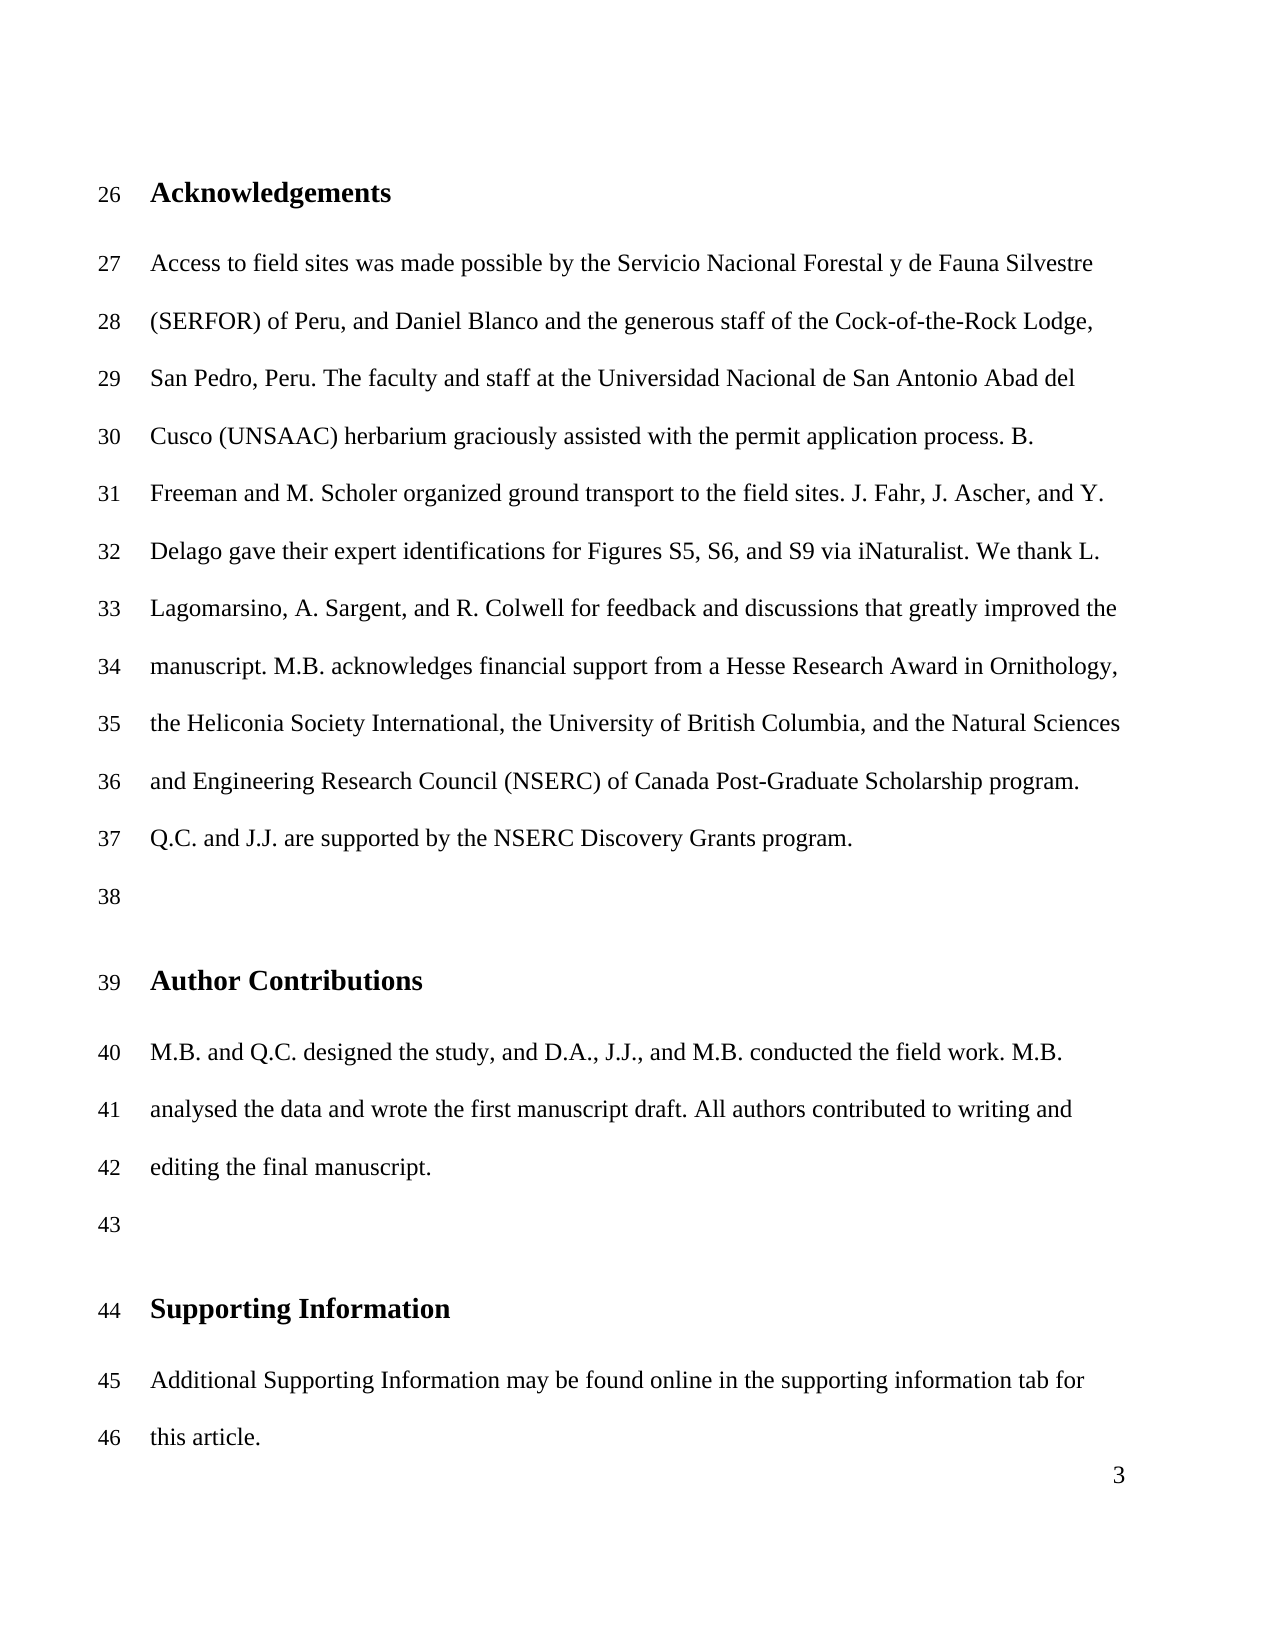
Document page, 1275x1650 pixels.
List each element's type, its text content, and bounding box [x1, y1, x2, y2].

subtitle Author Contributions [150, 963, 1125, 997]
subtitle Supporting Information [150, 1292, 1125, 1325]
subtitle Acknowledgements [150, 175, 1125, 208]
